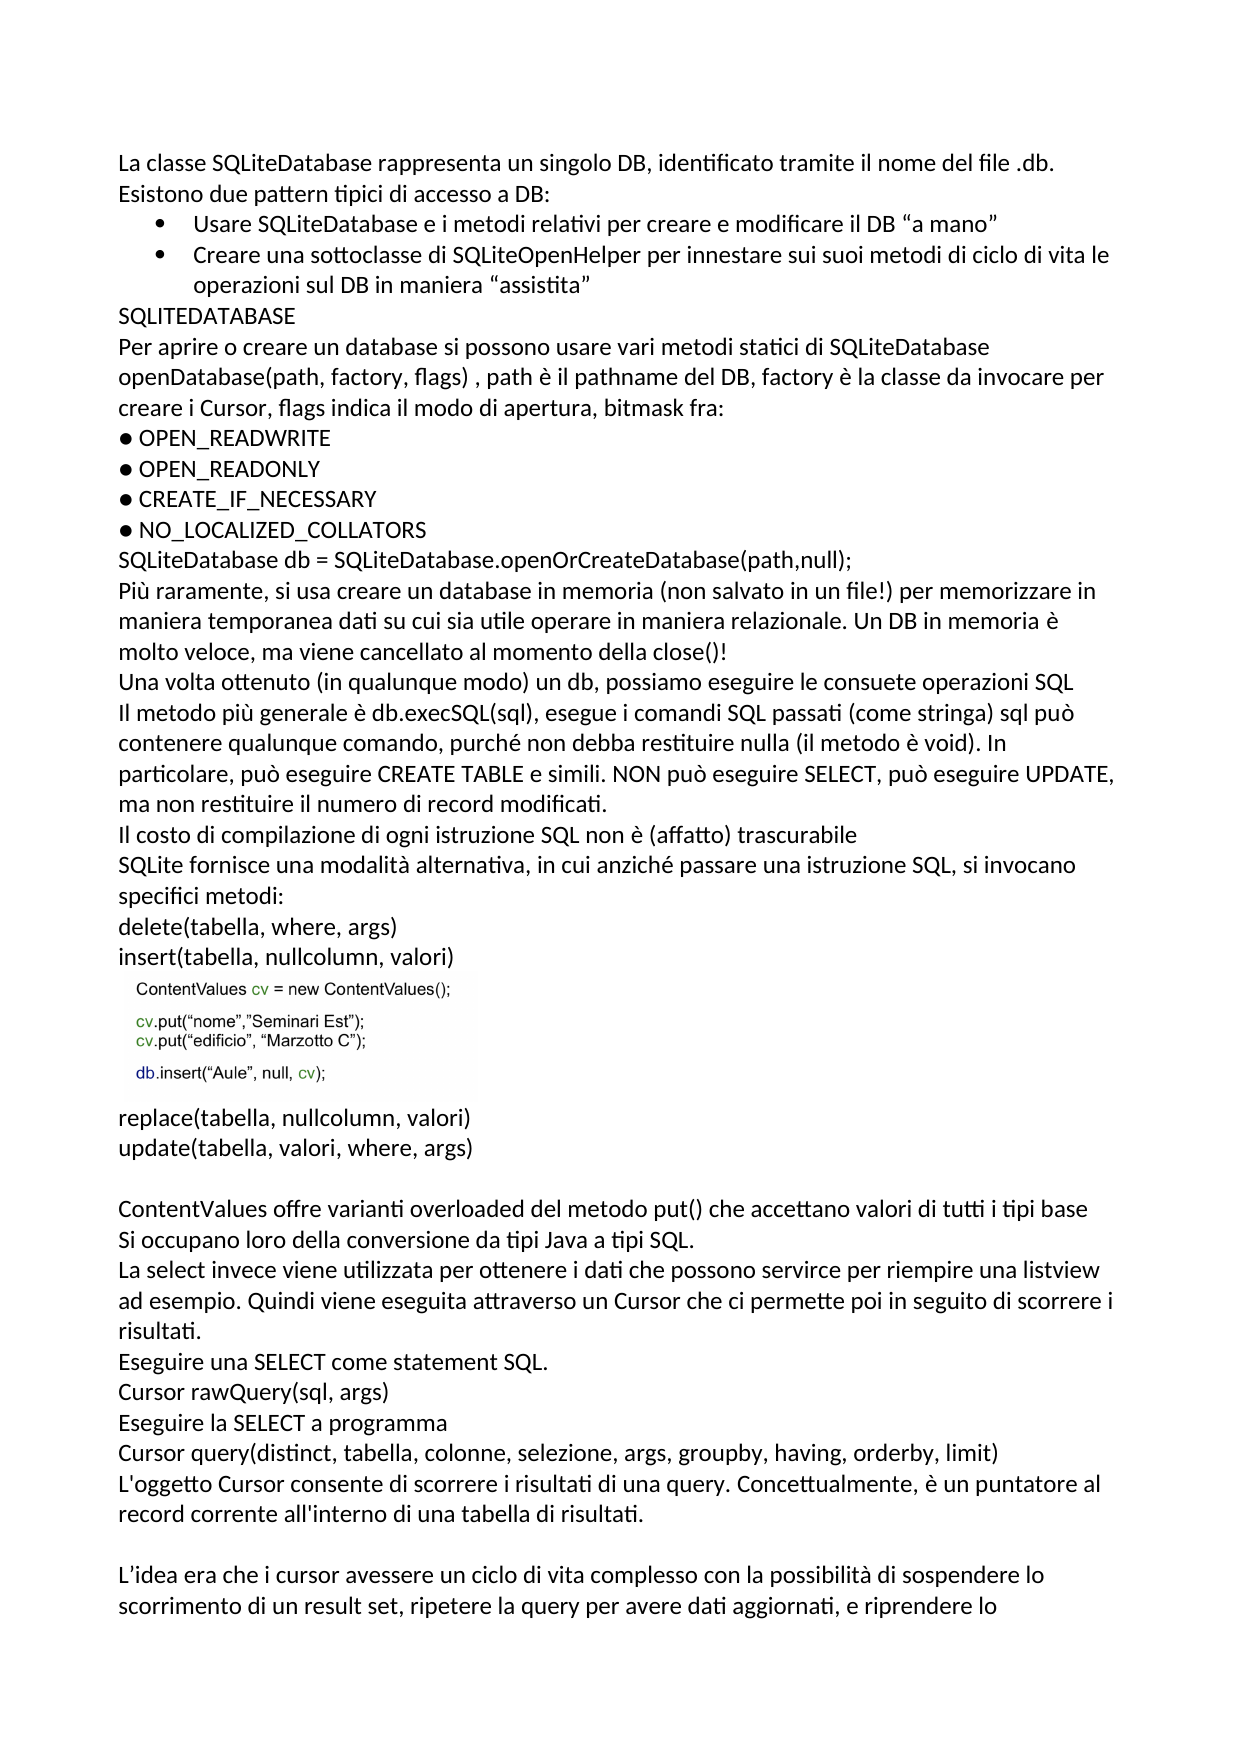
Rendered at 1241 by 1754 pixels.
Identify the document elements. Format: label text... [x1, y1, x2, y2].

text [118, 1559, 1122, 1621]
text Una volta ottenuto (in qualunque modo) un db, possiamo eseguire le consuete operazioni SQL [118, 666, 1122, 697]
text Cursor rawQuery(sql, args) [118, 1376, 1122, 1407]
text ContentValues offre varianti overloaded del metodo put() che accettano valori di tutti i tipi base [118, 1193, 1122, 1224]
text Eseguire una SELECT come statement SQL. [118, 1346, 1122, 1376]
text Per aprire o creare un database si possono usare vari metodi statici di SQLiteDatabase [118, 331, 1122, 361]
text L'oggetto Cursor consente di scorrere i risultati di una query. Concettualmente, è un puntatore al record corrente all'interno di una tabella di risultati. [118, 1468, 1122, 1529]
text La classe SQLiteDatabase rappresenta un singolo DB, identificato tramite il nome del file .db. Esistono due pattern tipici di accesso a DB: [118, 148, 1122, 209]
text openDatabase(path, factory, flags) , path è il pathname del DB, factory è la classe da invocare per creare i Cursor, flags indica il modo di apertura, bitmask fra: [118, 361, 1122, 422]
text insert(tabella, nullcolumn, valori) [118, 941, 1122, 972]
text ● OPEN_READWRITE [118, 422, 1122, 453]
picture [123, 971, 479, 1102]
text SQLiteDatabase db = SQLiteDatabase.openOrCreateDatabase(path,null); [118, 544, 1122, 575]
text SQLITEDATABASE [118, 300, 1122, 331]
text Il costo di compilazione di ogni istruzione SQL non è (affatto) trascurabile [118, 819, 1122, 849]
text ● CREATE_IF_NECESSARY [118, 483, 1122, 514]
text La select invece viene utilizzata per ottenere i dati che possono servirce per riempire una listview ad esempio. Quindi viene eseguita attraverso un Cursor che ci permette poi in seguito di scorrere i risultati. [118, 1254, 1122, 1346]
text Cursor query(distinct, tabella, colonne, selezione, args, groupby, having, orderby, limit) [118, 1437, 1122, 1468]
text Il metodo più generale è db.execSQL(sql), esegue i comandi SQL passati (come stringa) sql può contenere qualunque comando, purché non debba restituire nulla (il metodo è void). In particolare, può eseguire CREATE TABLE e simili. NON può eseguire SELECT, può eseguire UPDATE, ma non restituire il numero di record modificati. [118, 697, 1122, 819]
list Creare una sottoclasse di SQLiteOpenHelper per innestare sui suoi metodi di ciclo di vita le operazioni sul DB in maniera “assistita” [156, 239, 1122, 300]
text Si occupano loro della conversione da tipi Java a tipi SQL. [118, 1224, 1122, 1254]
text SQLite fornisce una modalità alternativa, in cui anziché passare una istruzione SQL, si invocano specifici metodi: [118, 849, 1122, 911]
text ● NO_LOCALIZED_COLLATORS [118, 514, 1122, 544]
text Eseguire la SELECT a programma [118, 1407, 1122, 1437]
text replace(tabella, nullcolumn, valori) [118, 1102, 1122, 1132]
text update(tabella, valori, where, args) [118, 1132, 1122, 1163]
list Usare SQLiteDatabase e i metodi relativi per creare e modificare il DB “a mano” [156, 209, 1122, 239]
text delete(tabella, where, args) [118, 911, 1122, 941]
text ● OPEN_READONLY [118, 453, 1122, 483]
text Più raramente, si usa creare un database in memoria (non salvato in un file!) per memorizzare in maniera temporanea dati su cui sia utile operare in maniera relazionale. Un DB in memoria è molto veloce, ma viene cancellato al momento della close()! [118, 575, 1122, 666]
